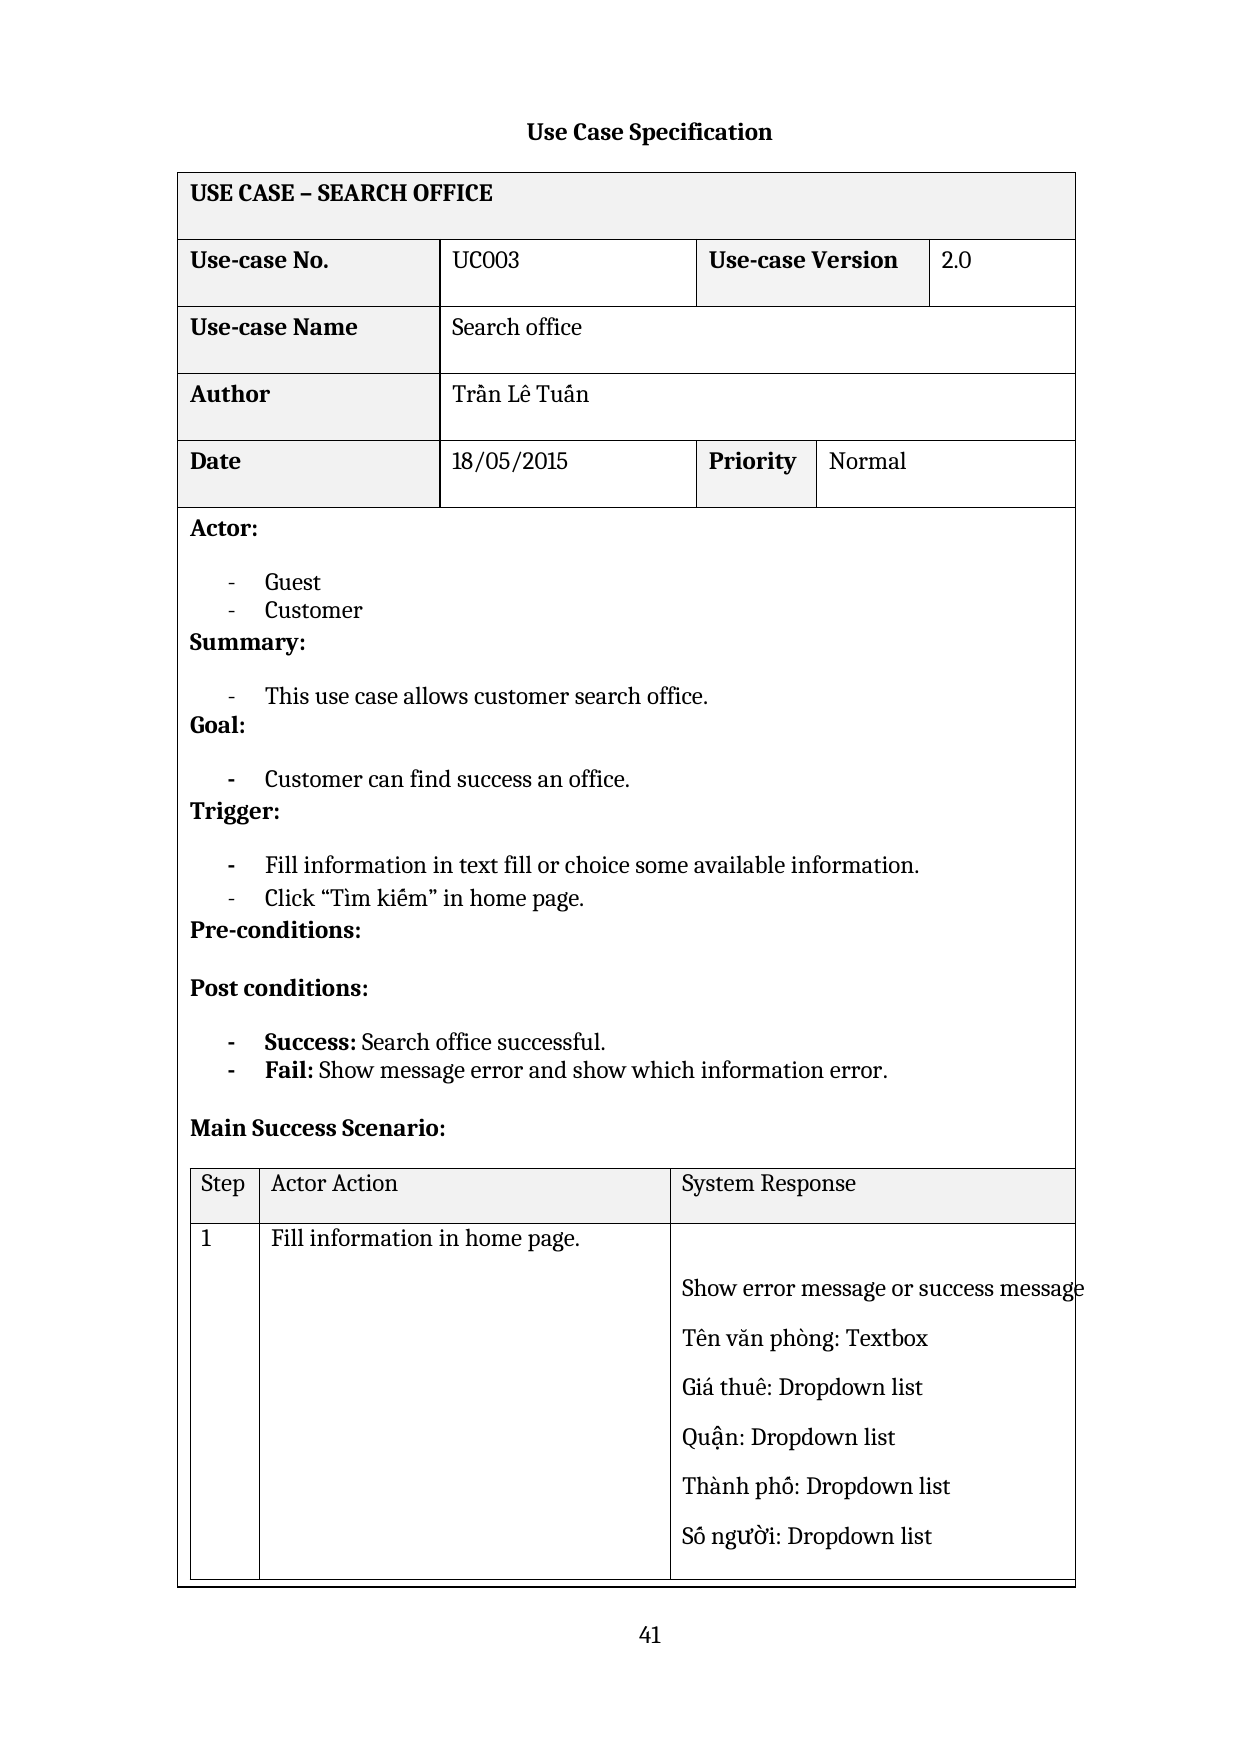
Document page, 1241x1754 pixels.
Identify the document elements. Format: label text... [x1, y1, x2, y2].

table_cell Use-case No. [178, 240, 439, 306]
table_cell Priority [697, 441, 816, 507]
table_cell 2.0 [930, 240, 1075, 306]
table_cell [178, 508, 1075, 1586]
table_cell Date [178, 441, 439, 507]
table_cell Use-case Version [697, 240, 929, 306]
table_cell UC003 [441, 240, 696, 306]
table_cell Author [178, 374, 439, 440]
text Use Case Specification [177, 118, 1122, 147]
table_cell Trần Lê Tuấn [441, 374, 1075, 440]
table_cell 18/05/2015 [441, 441, 696, 507]
table_cell Use-case Name [178, 307, 439, 373]
table_header USE CASE – SEARCH OFFICE [178, 173, 1075, 239]
table_cell Search office [441, 307, 1075, 373]
table_cell Normal [817, 441, 1075, 507]
